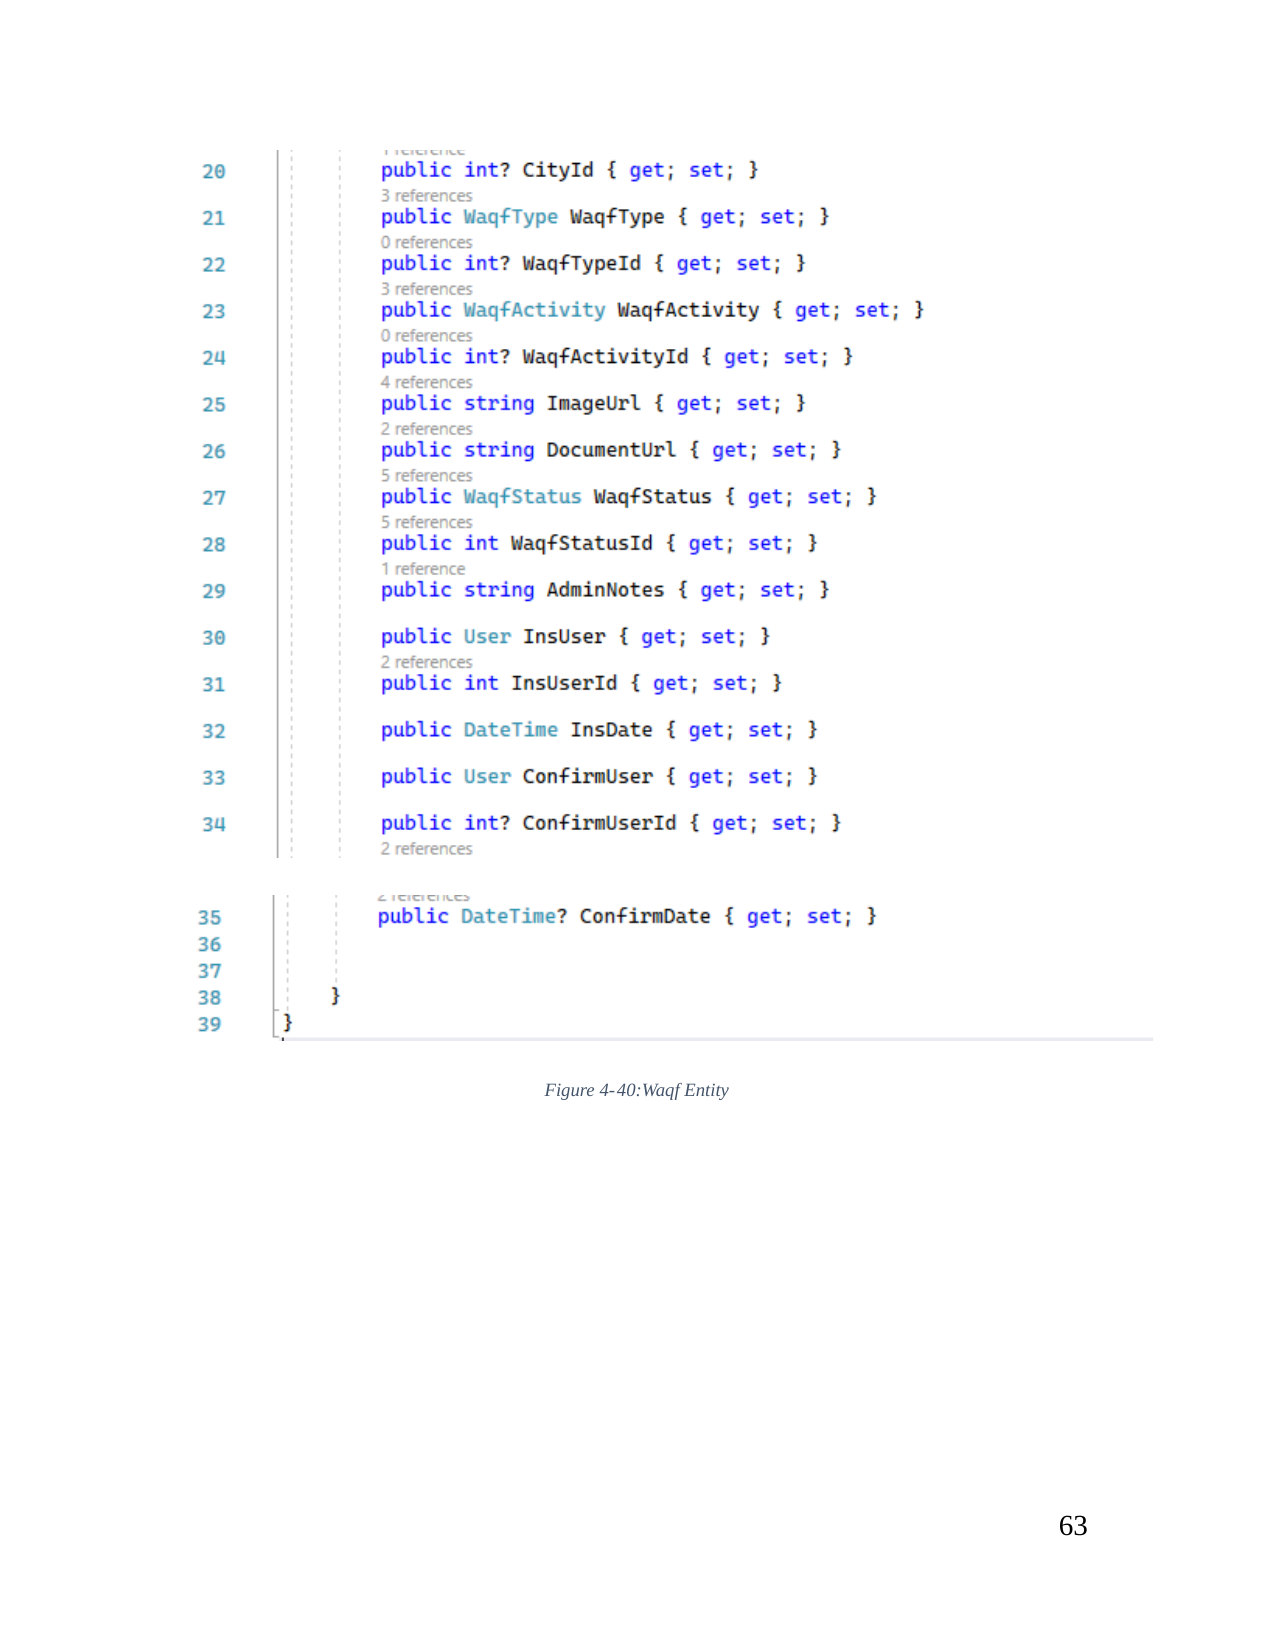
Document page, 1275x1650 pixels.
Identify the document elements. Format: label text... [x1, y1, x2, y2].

picture [187, 150, 1163, 858]
picture [187, 895, 1154, 1041]
